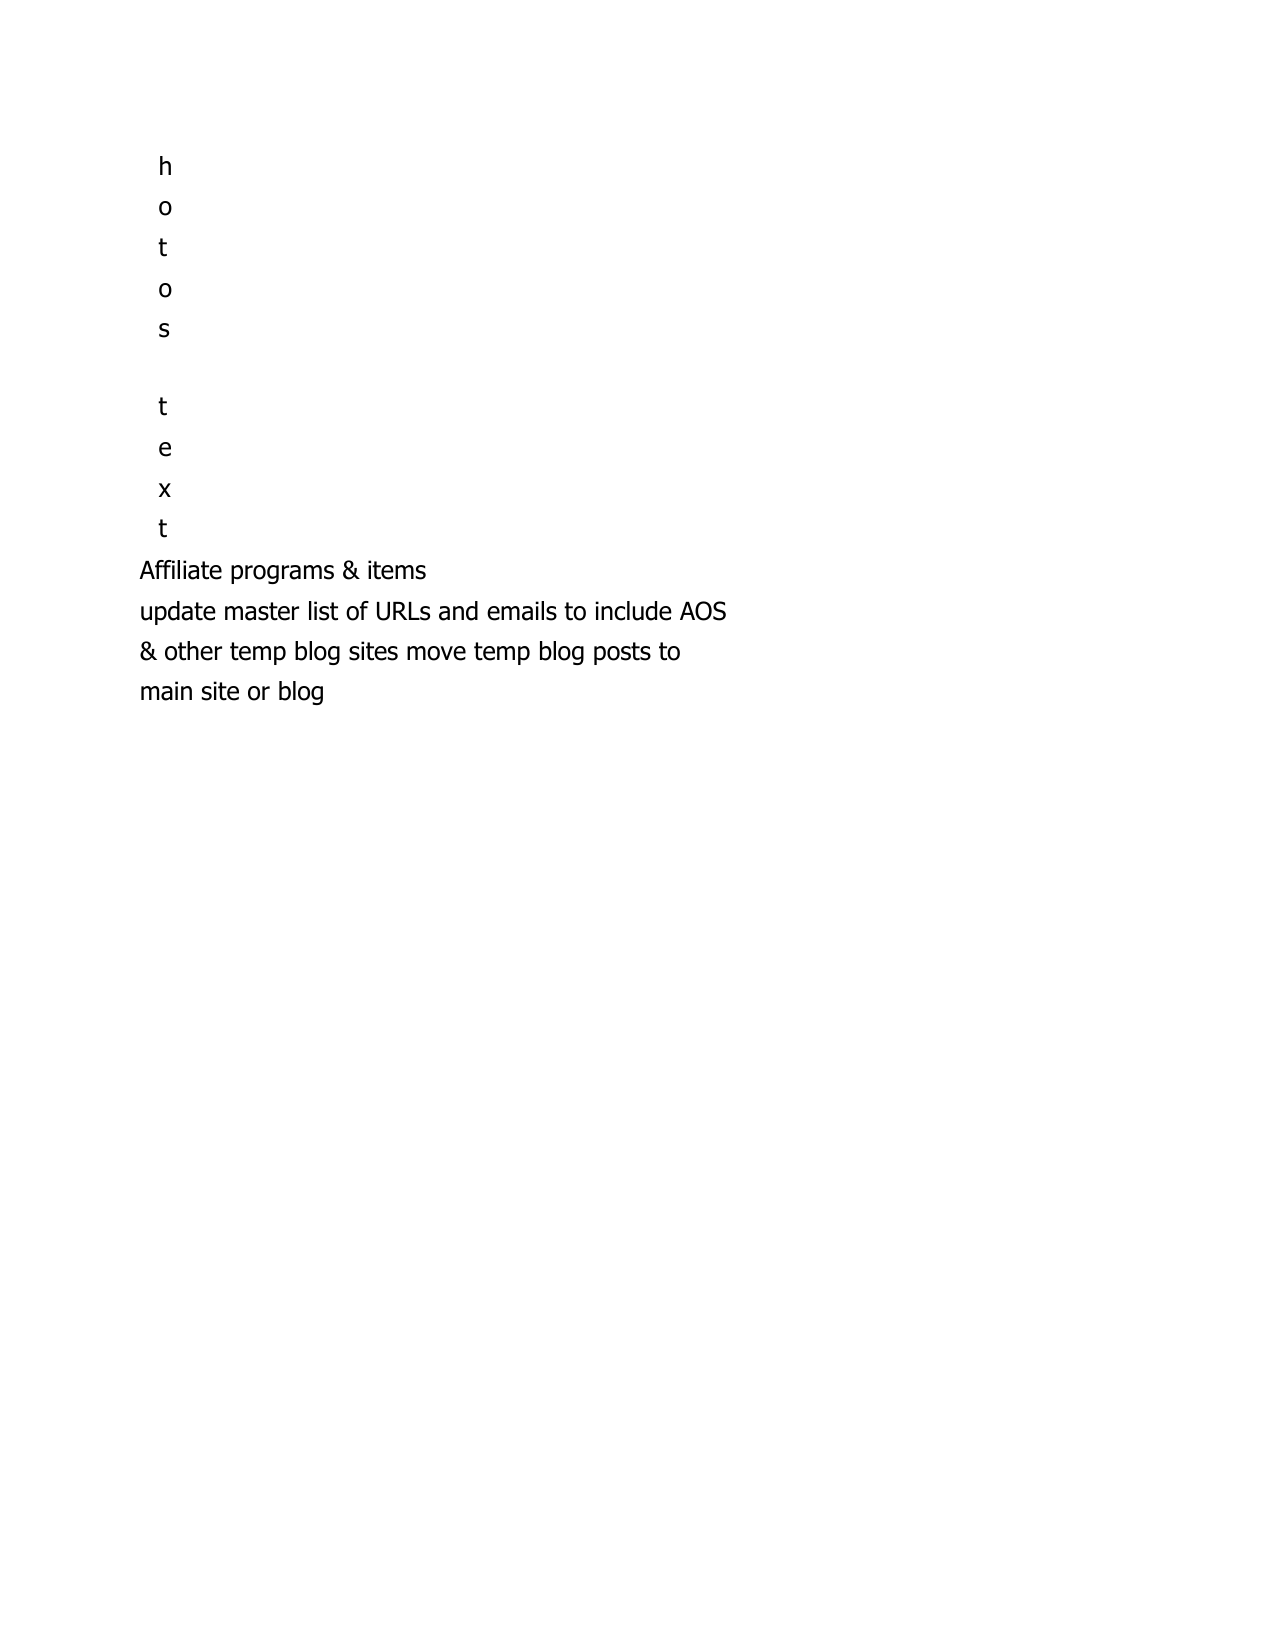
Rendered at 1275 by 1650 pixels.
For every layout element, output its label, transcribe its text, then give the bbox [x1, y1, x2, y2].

text Affiliate programs & items [139, 555, 1139, 585]
text update master list of URLs and emails to include AOS & other temp blog sites move temp blog posts to main site or blog [139, 595, 731, 706]
